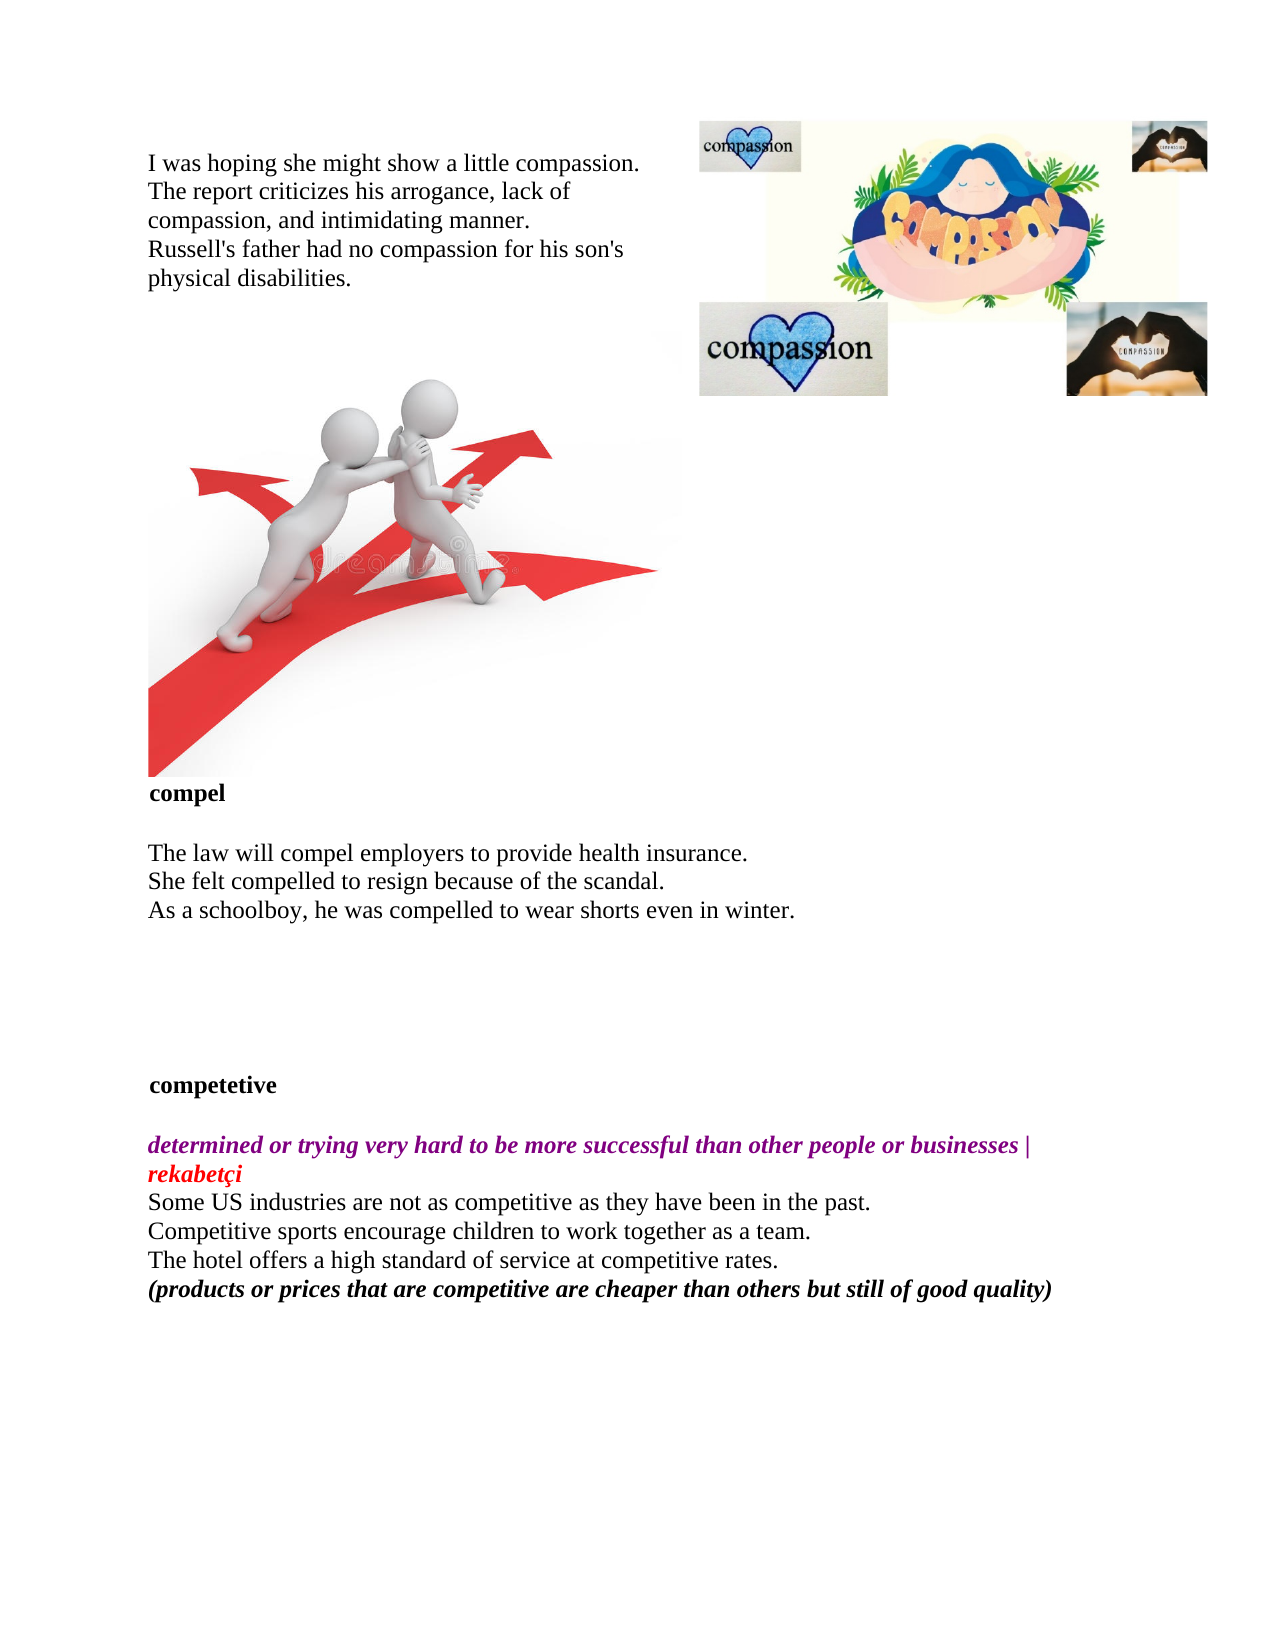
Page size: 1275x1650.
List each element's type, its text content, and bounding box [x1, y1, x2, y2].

picture [699, 110, 1208, 396]
picture [148, 331, 683, 777]
text The law will compel employers to provide health insurance. She felt compelled to resign because of the scandal. As a schoolboy, he was compelled to wear shorts even in winter. [148, 838, 1127, 924]
table_header competetive [148, 1069, 494, 1101]
text determined or trying very hard to be more successful than other people or businesses | rekabetçi Some US industries are not as competitive as they have been in the past. Competitive sports encourage children to work together as a team. The hotel offers a high standard of service at competitive rates. (products or prices that are competitive are cheaper than others but still of good quality) [148, 1130, 1127, 1302]
text I was hoping she might show a little compassion. The report criticizes his arrogance, lack of compassion, and intimidating manner. Russell's father had no compassion for his son's physical disabilities. [148, 148, 699, 291]
table_header compel [148, 777, 494, 808]
